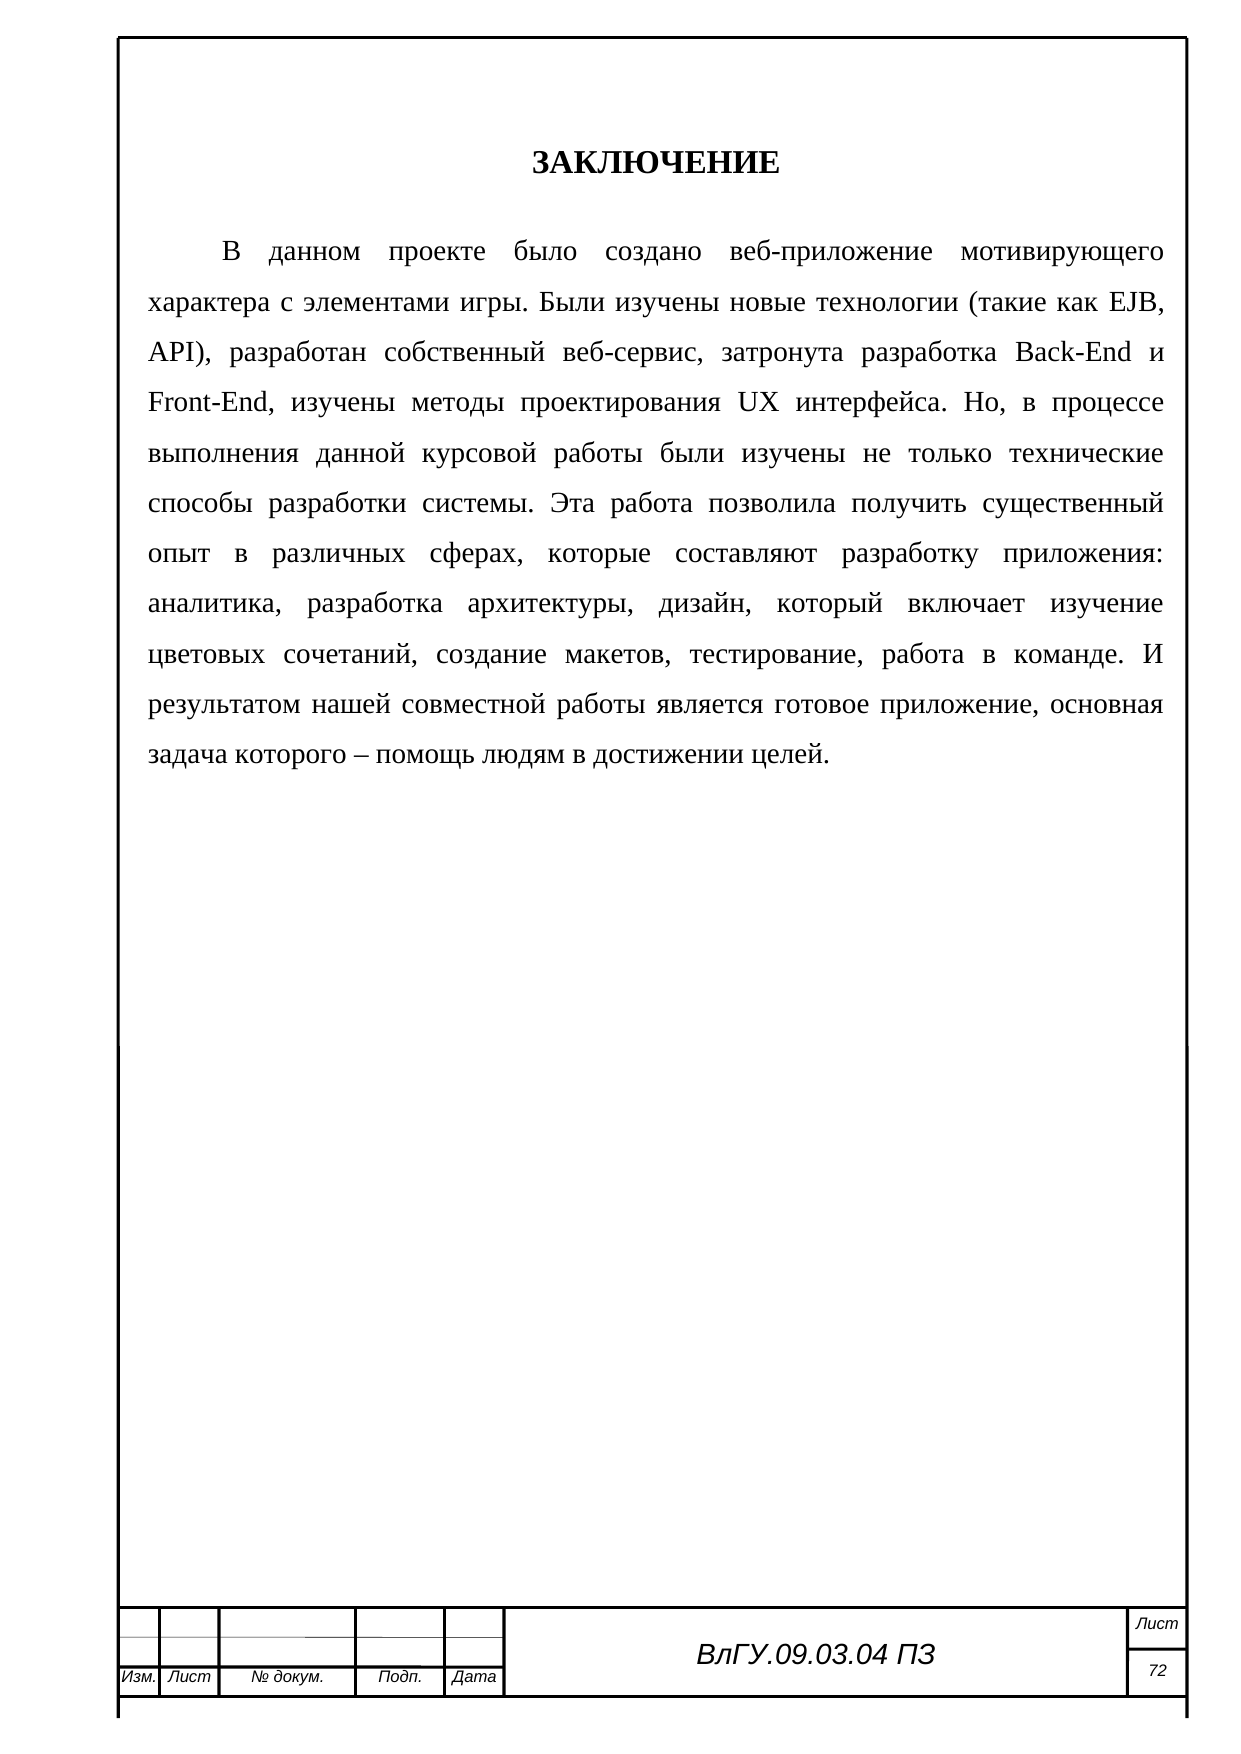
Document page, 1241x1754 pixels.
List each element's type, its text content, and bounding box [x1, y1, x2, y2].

text В данном проекте было создано веб-приложение мотивирующего характера с элементами игры. Были изучены новые технологии (такие как EJB, API), разработан собственный веб-сервис, затронута разработка Back-End и Front-End, изучены методы проектирования UX интерфейса. Но, в процессе выполнения данной курсовой работы были изучены не только технические способы разработки системы. Эта работа позволила получить существенный опыт в различных сферах, которые составляют разработку приложения: аналитика, разработка архитектуры, дизайн, который включает изучение цветовых сочетаний, создание макетов, тестирование, работа в команде. И результатом нашей совместной работы является готовое приложение, основная задача которого – помощь людям в достижении целей. [148, 233, 1164, 770]
text ЗАКЛЮЧЕНИЕ [148, 143, 1164, 181]
